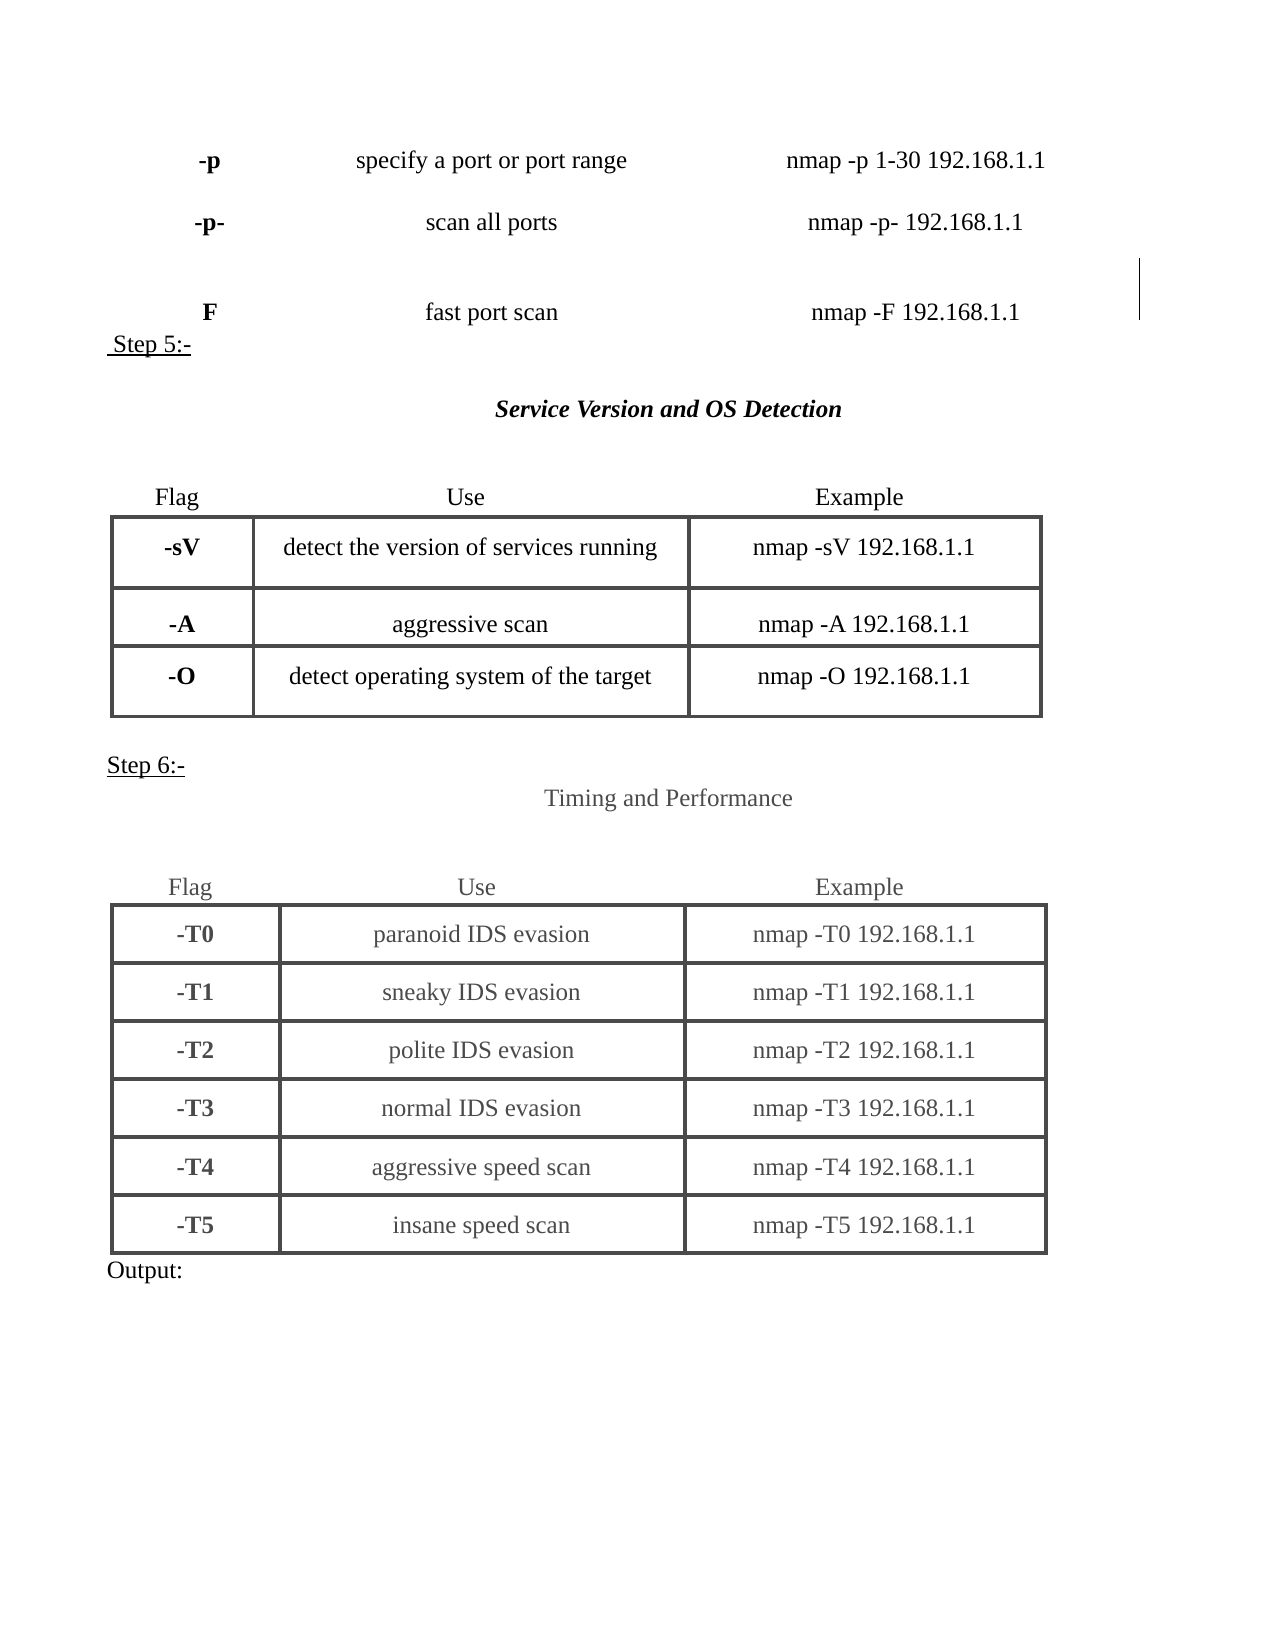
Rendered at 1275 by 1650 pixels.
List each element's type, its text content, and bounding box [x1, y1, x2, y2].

table_cell aggressive speed scan [282, 1139, 683, 1193]
table_cell -A [114, 590, 252, 644]
table_cell nmap -T5 192.168.1.1 [687, 1197, 1044, 1251]
table_header nmap -sV 192.168.1.1 [691, 519, 1039, 586]
table_cell sneaky IDS evasion [282, 965, 683, 1019]
text -p- scan all ports nmap -p- 192.168.1.1 [108, 207, 1237, 236]
table_cell nmap -T1 192.168.1.1 [687, 965, 1044, 1019]
table_cell nmap -A 192.168.1.1 [691, 590, 1039, 644]
table_header -T0 [114, 907, 278, 961]
text -p specify a port or port range nmap -p 1-30 192.168.1.1 [108, 145, 1237, 173]
table_header nmap -T0 192.168.1.1 [687, 907, 1044, 961]
table_cell -T4 [114, 1139, 278, 1193]
table_cell insane speed scan [282, 1197, 683, 1251]
table_cell -T3 [114, 1081, 278, 1135]
table_cell normal IDS evasion [282, 1081, 683, 1135]
table_cell nmap -T3 192.168.1.1 [687, 1081, 1044, 1135]
subtitle Step 5:- [107, 329, 1237, 358]
table_cell detect operating system of the target [255, 648, 687, 714]
text Output: [107, 1255, 1200, 1284]
text Timing and Performance [108, 783, 1229, 812]
table_cell -T5 [114, 1197, 278, 1251]
table_header -sV [114, 519, 252, 586]
text Flag Use Example [108, 482, 1237, 511]
table_header detect the version of services running [255, 519, 687, 586]
table_cell nmap -T4 192.168.1.1 [687, 1139, 1044, 1193]
table_cell -T2 [114, 1023, 278, 1077]
text Service Version and OS Detection [108, 394, 1229, 423]
table_cell -O [114, 648, 252, 714]
subtitle Step 6:- [107, 751, 1237, 779]
table_cell aggressive scan [255, 590, 687, 644]
table_header paranoid IDS evasion [282, 907, 683, 961]
text F fast port scan nmap -F 192.168.1.1 [108, 258, 1237, 326]
table_cell polite IDS evasion [282, 1023, 683, 1077]
text Flag Use Example [108, 872, 1237, 900]
table_cell nmap -O 192.168.1.1 [691, 648, 1039, 714]
table_cell -T1 [114, 965, 278, 1019]
table_cell nmap -T2 192.168.1.1 [687, 1023, 1044, 1077]
